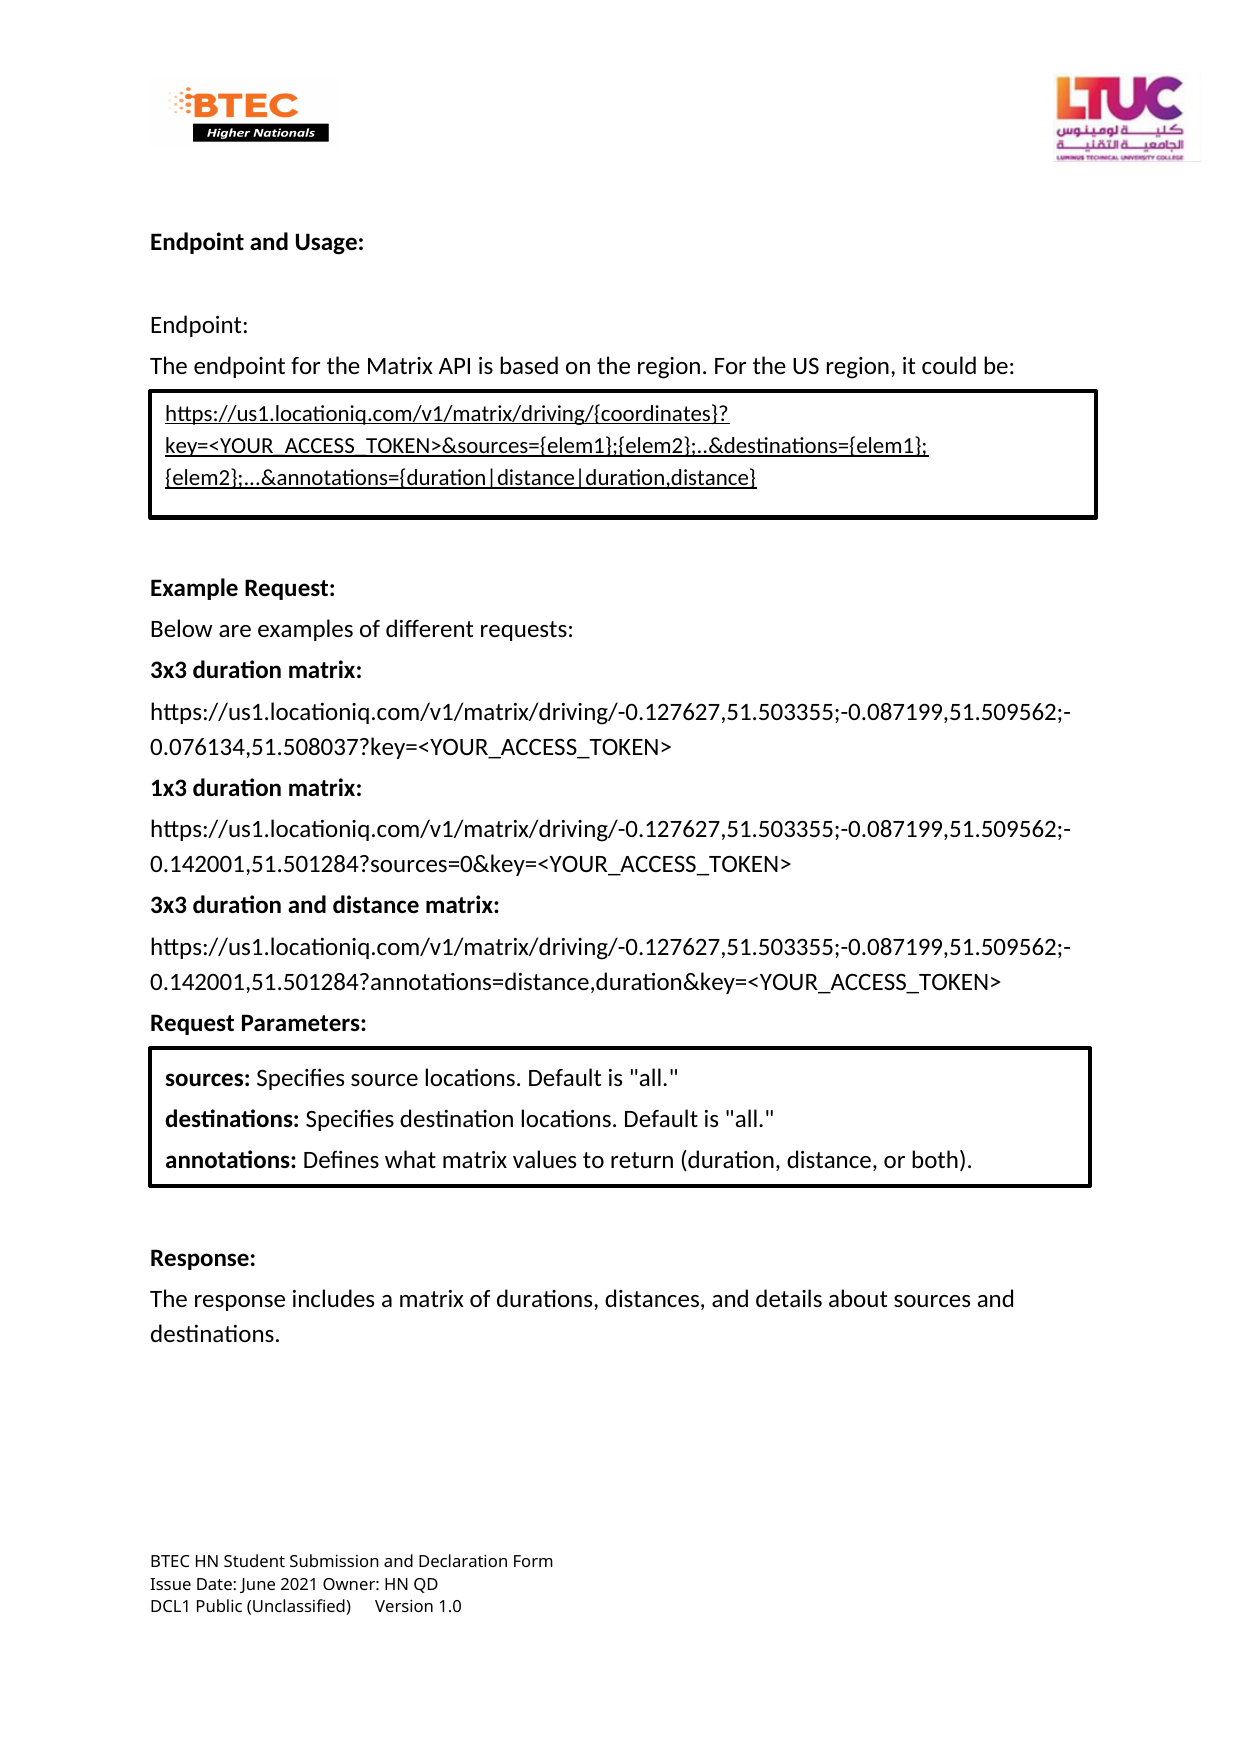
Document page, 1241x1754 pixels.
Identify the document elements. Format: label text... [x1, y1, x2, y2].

text Response: [150, 1242, 1090, 1272]
picture [150, 76, 339, 150]
text https://us1.locationiq.com/v1/matrix/driving/-0.127627,51.503355;-0.087199,51.509562;-0.142001,51.501284?annotations=distance,duration&key=<YOUR_ACCESS_TOKEN> [150, 931, 1090, 996]
text Example Request: [150, 572, 1090, 603]
text Below are examples of different requests: [150, 613, 1090, 644]
text 1x3 duration matrix: [150, 772, 1090, 803]
text https://us1.locationiq.com/v1/matrix/driving/-0.127627,51.503355;-0.087199,51.509562;-0.076134,51.508037?key=<YOUR_ACCESS_TOKEN> [150, 696, 1090, 761]
text https://us1.locationiq.com/v1/matrix/driving/-0.127627,51.503355;-0.087199,51.509562;-0.142001,51.501284?sources=0&key=<YOUR_ACCESS_TOKEN> [150, 813, 1090, 879]
text The endpoint for the Matrix API is based on the region. For the US region, it could be: [150, 350, 1090, 381]
text The response includes a matrix of durations, distances, and details about sources and destinations. [150, 1283, 1090, 1348]
text Endpoint: [150, 309, 1090, 339]
text 3x3 duration matrix: [150, 654, 1090, 685]
picture [1053, 73, 1202, 163]
text 3x3 duration and distance matrix: [150, 889, 1090, 920]
text Request Parameters: [150, 1007, 1090, 1038]
text Endpoint and Usage: [150, 226, 1090, 257]
